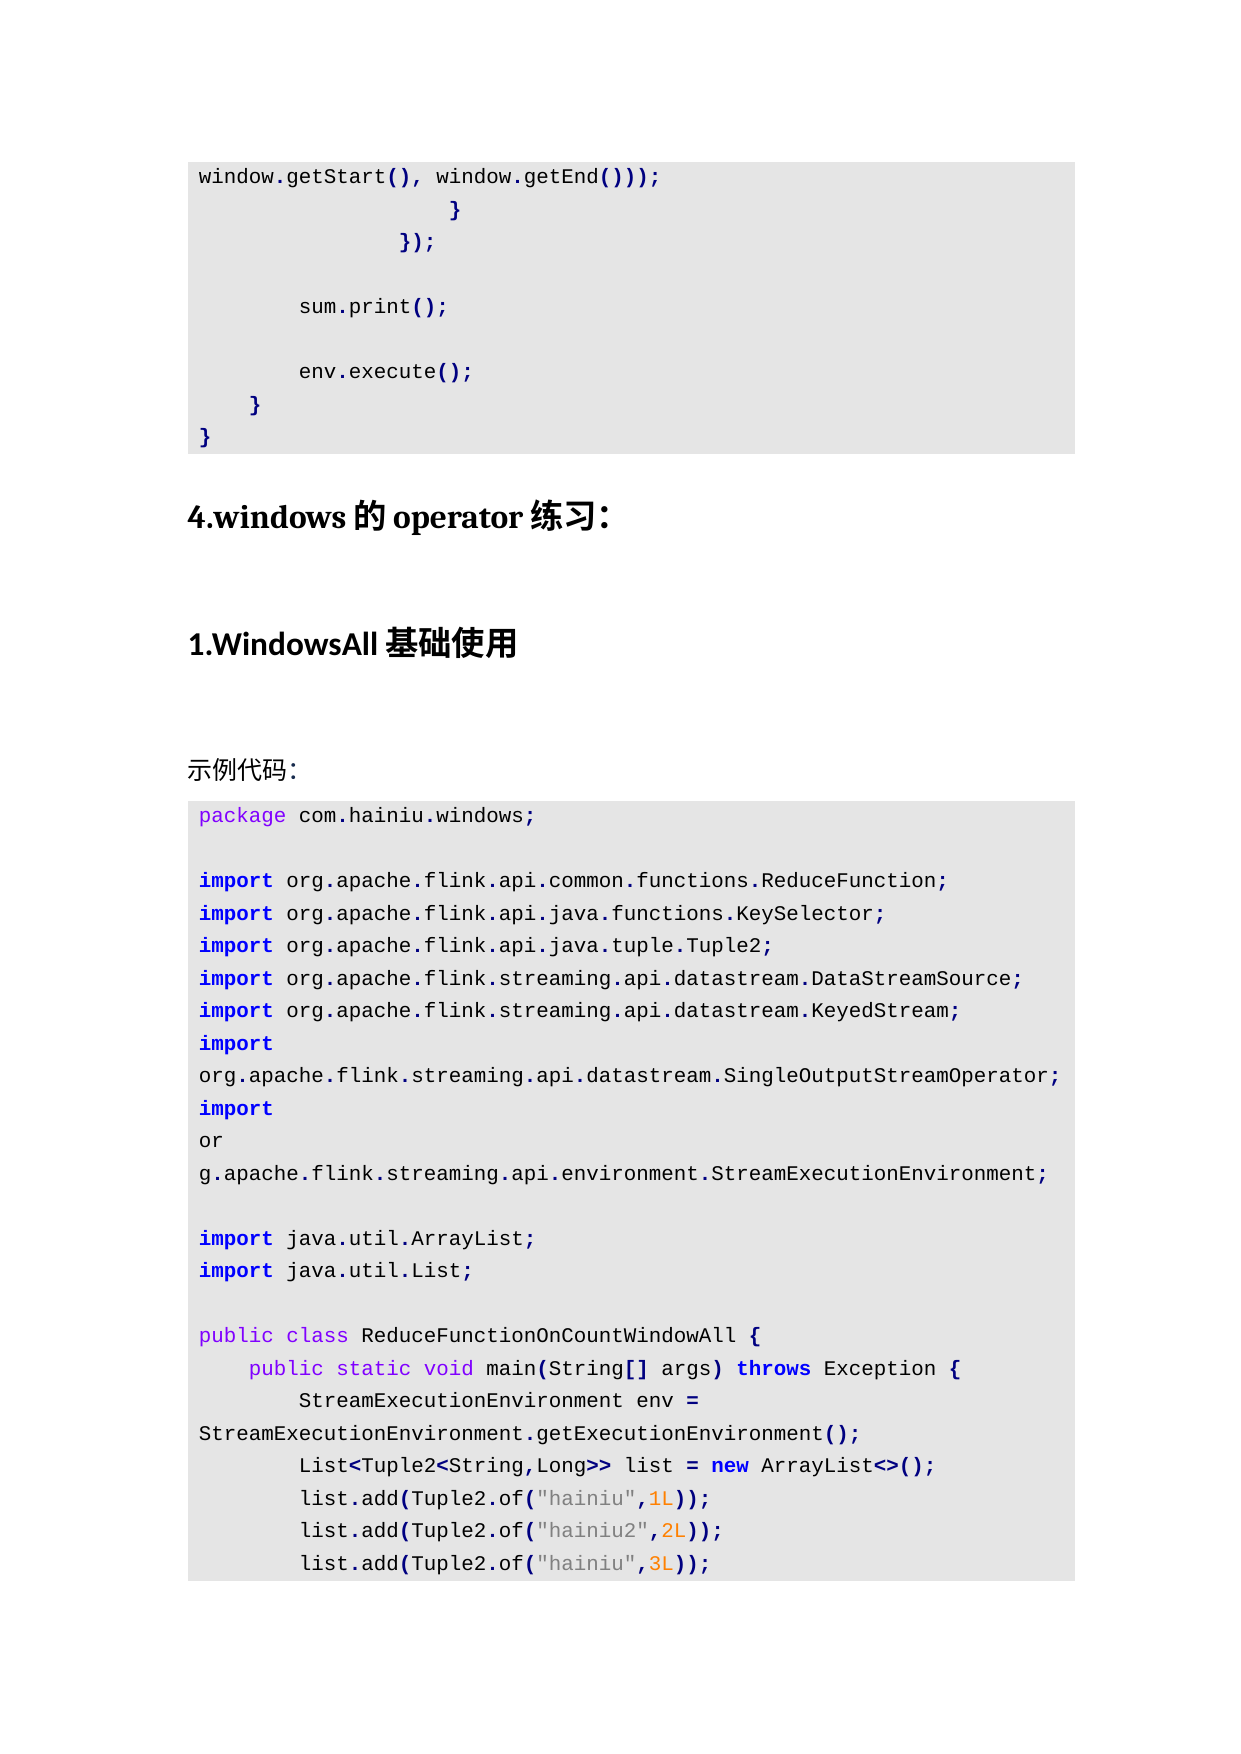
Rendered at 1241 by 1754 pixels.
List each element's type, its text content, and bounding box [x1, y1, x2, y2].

subtitle 1.WindowsAll基础使用 [187, 609, 1053, 674]
text 示例代码： [187, 736, 1053, 801]
subtitle 4.windows的operator练习： [187, 482, 1053, 547]
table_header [188, 162, 1075, 454]
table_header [188, 801, 1075, 1581]
